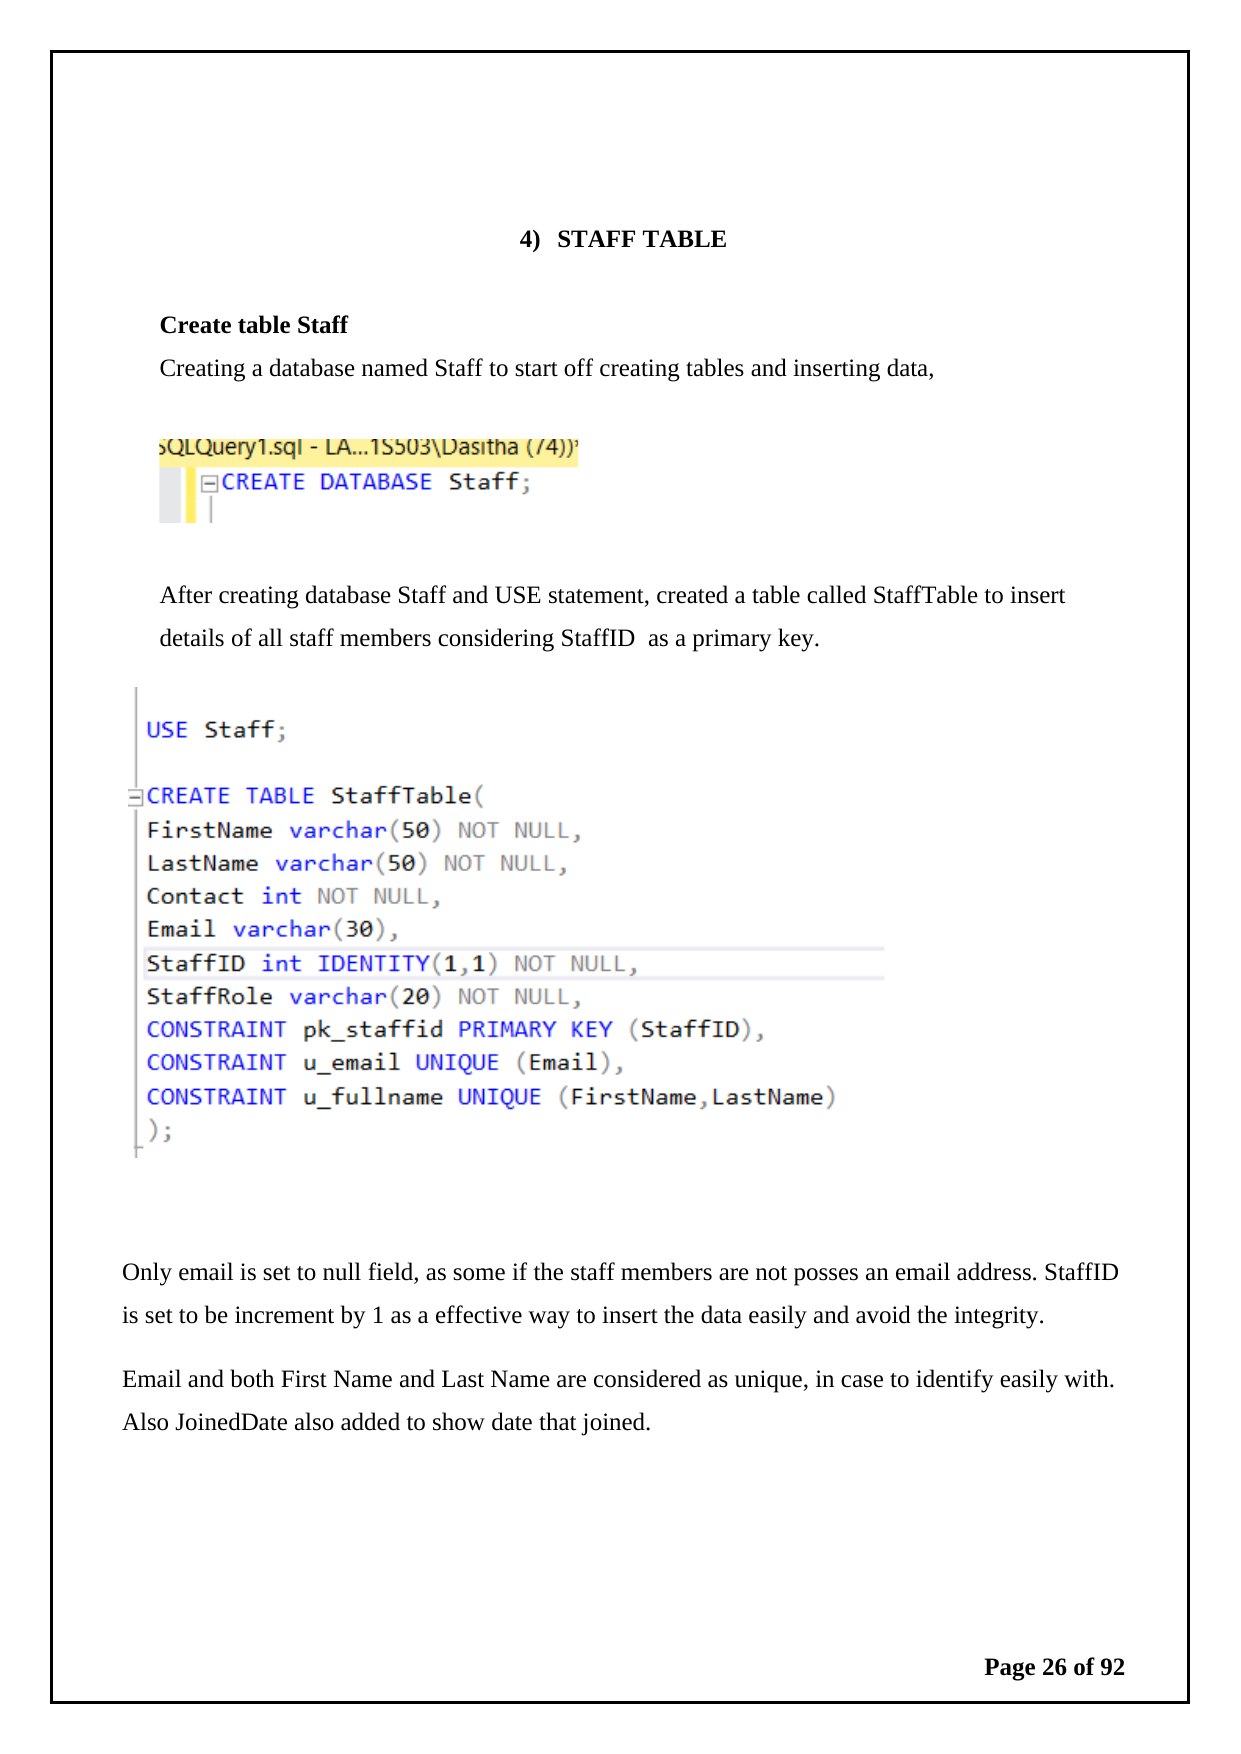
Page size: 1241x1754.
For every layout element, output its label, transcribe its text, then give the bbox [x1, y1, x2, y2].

picture [159, 439, 579, 523]
text Email and both First Name and Last Name are considered as unique, in case to identify easily with. Also JoinedDate also added to show date that joined. [122, 1364, 1125, 1436]
list After creating database Staff and USE statement, created a table called StaffTable to insert details of all staff members considering StaffID as a primary key. [159, 580, 1125, 652]
text Only email is set to null field, as some if the staff members are not posses an email address. StaffID is set to be increment by 1 as a effective way to insert the data easily and avoid the integrity. [122, 1257, 1125, 1328]
list Create table Staff [159, 310, 1125, 339]
picture [128, 687, 885, 1158]
subtitle STAFF TABLE [122, 224, 1125, 253]
list Creating a database named Staff to start off creating tables and inserting data, [159, 353, 1125, 382]
